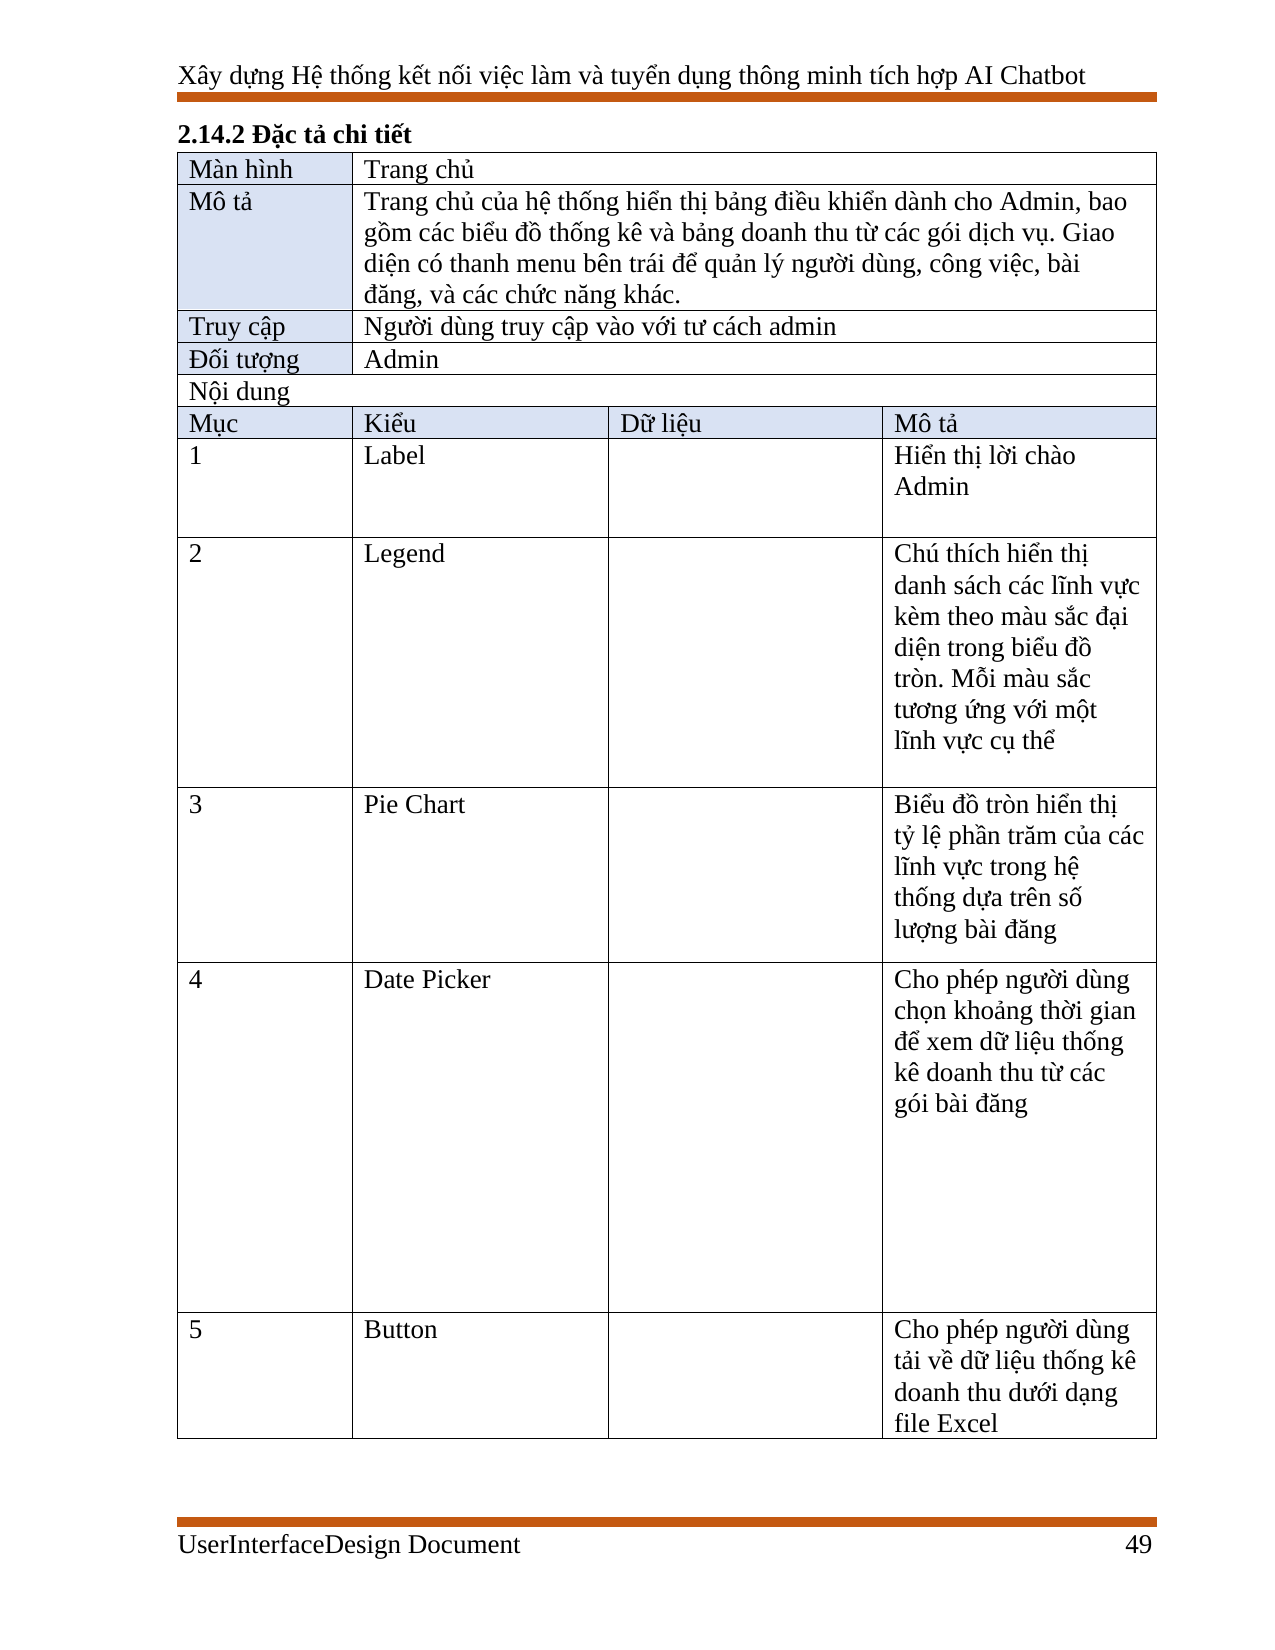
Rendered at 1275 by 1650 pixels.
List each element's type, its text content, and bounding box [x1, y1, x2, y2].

table_cell Dữ liệu [609, 407, 882, 438]
table_cell 1 [178, 439, 352, 537]
table_cell Truy cập [178, 311, 352, 342]
table_cell Pie Chart [353, 788, 608, 962]
table_cell Admin [353, 343, 1156, 374]
table_cell Kiểu [353, 407, 608, 438]
table_cell Date Picker [353, 963, 608, 1312]
table_cell Đối tượng [178, 343, 352, 374]
table_cell Cho phép người dùng chọn khoảng thời gian để xem dữ liệu thống kê doanh thu từ các gói bài đăng [883, 963, 1156, 1312]
table_cell Legend [353, 538, 608, 787]
table_header Trang chủ [353, 153, 1156, 184]
table_cell Mô tả [178, 185, 352, 309]
table_cell [609, 439, 882, 537]
table_cell Button [353, 1313, 608, 1438]
table_cell Chú thích hiển thị danh sách các lĩnh vực kèm theo màu sắc đại diện trong biểu đồ tròn. Mỗi màu sắc tương ứng với một lĩnh vực cụ thể [883, 538, 1156, 787]
table_cell [609, 538, 882, 787]
table_cell Label [353, 439, 608, 537]
table_header Màn hình [178, 153, 352, 184]
table_cell [609, 788, 882, 962]
table_cell 4 [178, 963, 352, 1312]
table_cell Nội dung [178, 375, 1156, 406]
table_cell Mô tả [883, 407, 1156, 438]
table_cell Trang chủ của hệ thống hiển thị bảng điều khiển dành cho Admin, bao gồm các biểu đồ thống kê và bảng doanh thu từ các gói dịch vụ. Giao diện có thanh menu bên trái để quản lý người dùng, công việc, bài đăng, và các chức năng khác. [353, 185, 1156, 309]
subtitle 2.14.2 Đặc tả chi tiết [177, 118, 1157, 149]
table_cell [609, 963, 882, 1312]
table_cell Người dùng truy cập vào với tư cách admin [353, 311, 1156, 342]
table_cell Mục [178, 407, 352, 438]
table_cell 2 [178, 538, 352, 787]
table_cell [609, 1313, 882, 1438]
table_cell 3 [178, 788, 352, 962]
table_cell Biểu đồ tròn hiển thị tỷ lệ phần trăm của các lĩnh vực trong hệ thống dựa trên số lượng bài đăng [883, 788, 1156, 962]
table_cell Cho phép người dùng tải về dữ liệu thống kê doanh thu dưới dạng file Excel [883, 1313, 1156, 1438]
table_cell 5 [178, 1313, 352, 1438]
table_cell Hiển thị lời chào Admin [883, 439, 1156, 537]
